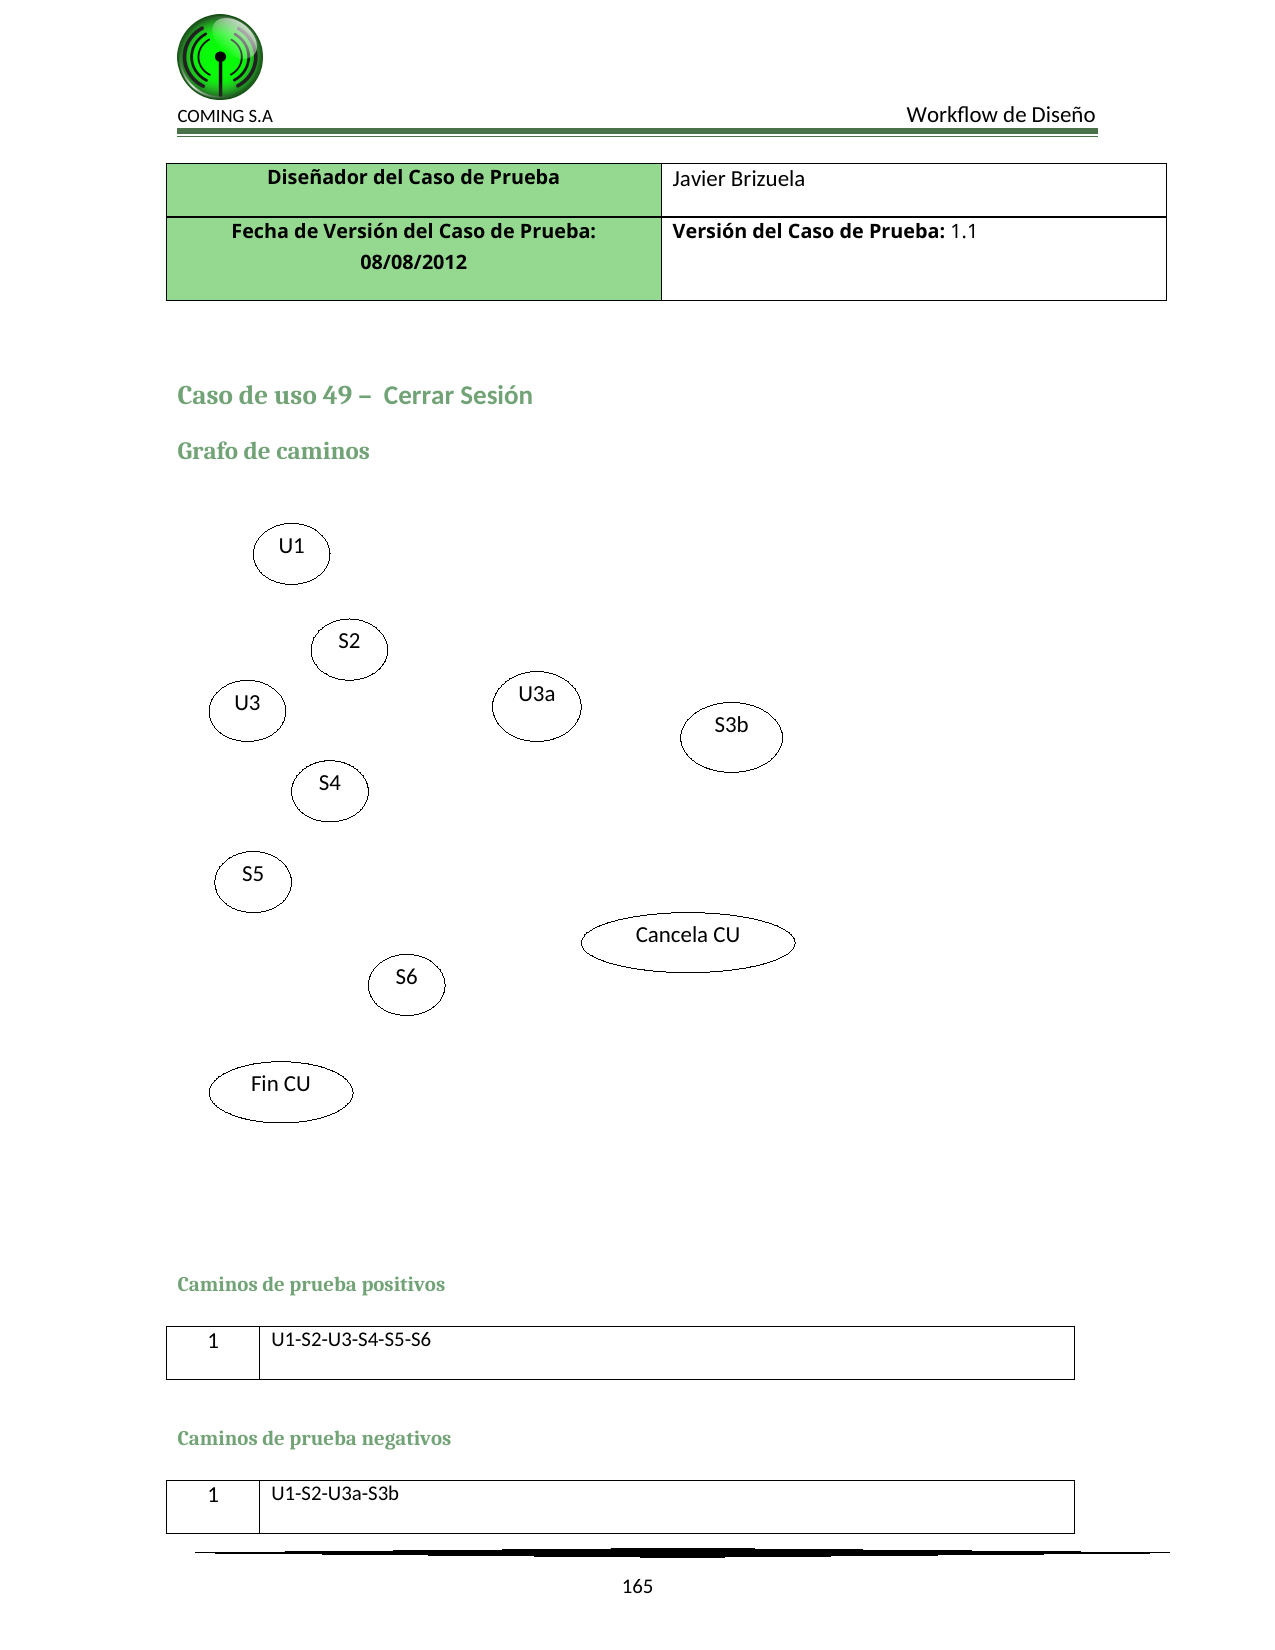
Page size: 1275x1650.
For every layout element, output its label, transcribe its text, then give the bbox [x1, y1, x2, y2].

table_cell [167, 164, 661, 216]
subtitle Grafo de caminos [177, 437, 1098, 466]
picture [177, 14, 263, 100]
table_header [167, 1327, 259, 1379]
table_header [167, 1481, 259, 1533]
subtitle Caminos de prueba negativos [177, 1427, 1098, 1451]
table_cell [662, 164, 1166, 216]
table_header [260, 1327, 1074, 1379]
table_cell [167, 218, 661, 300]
subtitle Caminos de prueba positivos [177, 1273, 1098, 1297]
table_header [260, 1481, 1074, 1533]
subtitle Caso de uso 49 – Cerrar Sesión [177, 378, 1098, 411]
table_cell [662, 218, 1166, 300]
